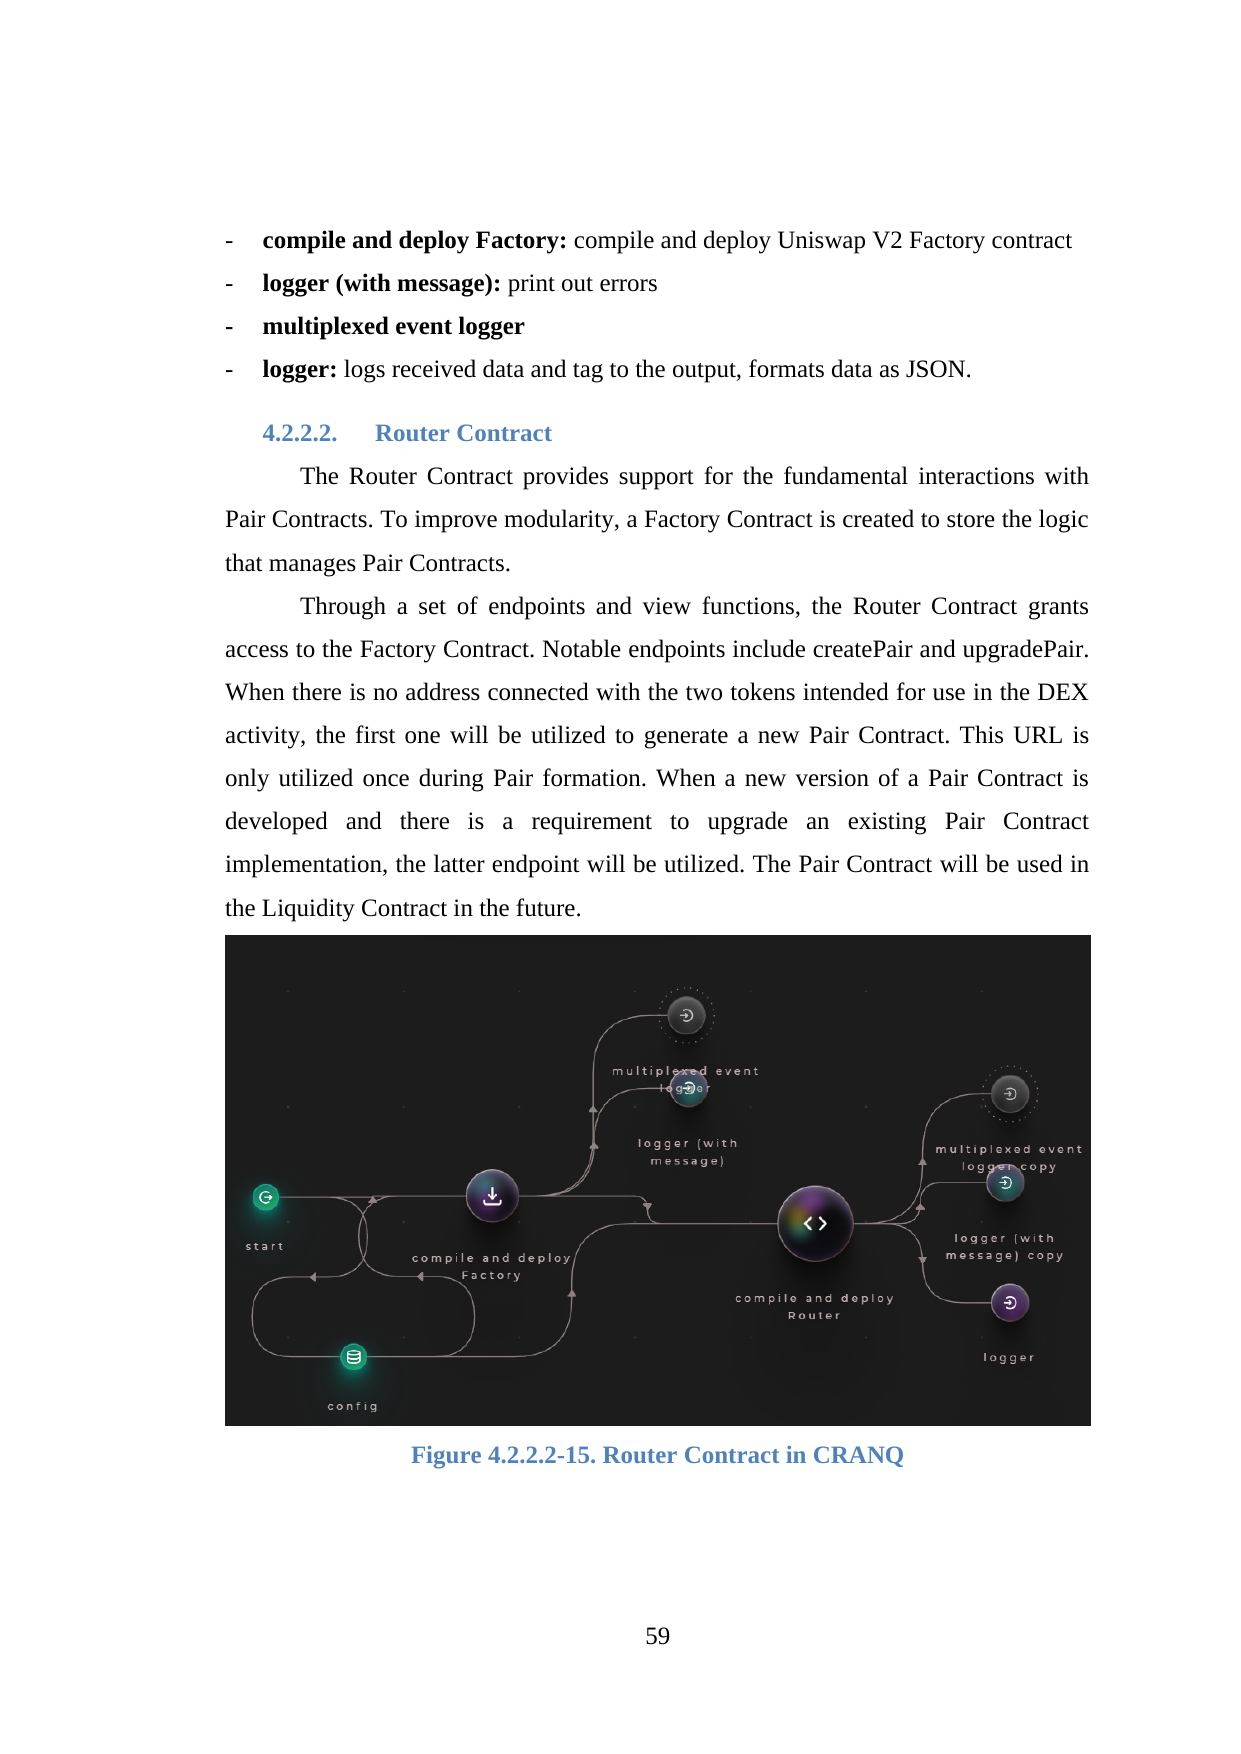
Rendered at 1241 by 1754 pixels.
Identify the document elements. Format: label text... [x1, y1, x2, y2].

subtitle Router Contract [262, 418, 1090, 447]
list compile and deploy Factory: compile and deploy Uniswap V2 Factory contract [225, 225, 1090, 254]
list multiplexed event logger [225, 311, 1090, 340]
list logger: logs received data and tag to the output, formats data as JSON. [225, 354, 1090, 383]
text Through a set of endpoints and view functions, the Router Contract grants access to the Factory Contract. Notable endpoints include createPair and upgradePair. When there is no address connected with the two tokens intended for use in the DEX activity, the first one will be utilized to generate a new Pair Contract. This URL is only utilized once during Pair formation. When a new version of a Pair Contract is developed and there is a requirement to upgrade an existing Pair Contract implementation, the latter endpoint will be utilized. The Pair Contract will be used in the Liquidity Contract in the future. [225, 591, 1090, 921]
list logger (with message): print out errors [225, 268, 1090, 297]
picture [225, 935, 1091, 1426]
text Figure 4.2.2.2-15. Router Contract in CRANQ [225, 1440, 1090, 1469]
text The Router Contract provides support for the fundamental interactions with Pair Contracts. To improve modularity, a Factory Contract is created to store the logic that manages Pair Contracts. [225, 461, 1090, 576]
